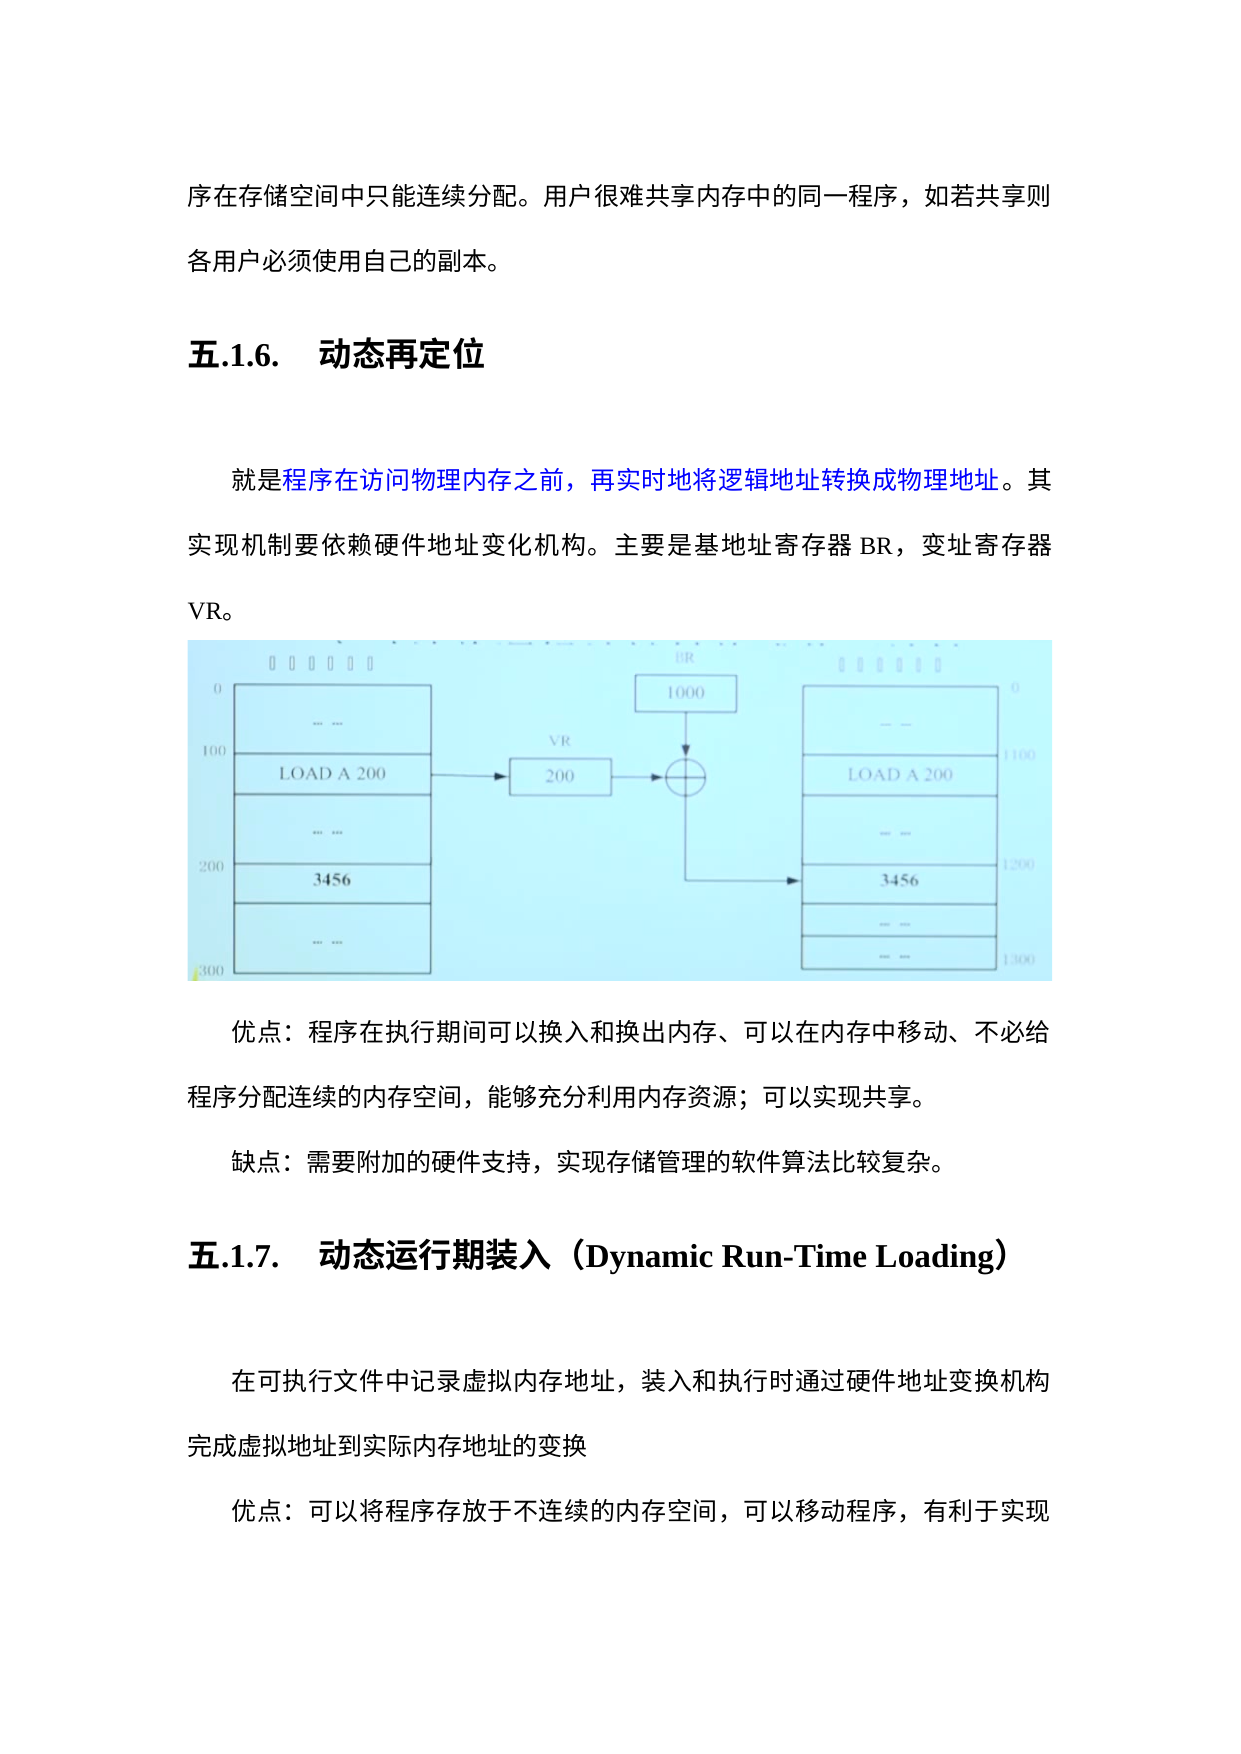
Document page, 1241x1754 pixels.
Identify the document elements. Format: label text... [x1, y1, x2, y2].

text 缺点：需要附加的硬件支持，实现存储管理的软件算法比较复杂。 [187, 1128, 1053, 1193]
text 在可执行文件中记录虚拟内存地址，装入和执行时通过硬件地址变换机构完成虚拟地址到实际内存地址的变换 [187, 1347, 1053, 1477]
text 就是程序在访问物理内存之前，再实时地将逻辑地址转换成物理地址。其实现机制要依赖硬件地址变化机构。主要是基地址寄存器BR，变址寄存器VR。 [187, 446, 1053, 640]
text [187, 1477, 1053, 1542]
subtitle 动态再定位 [187, 319, 1053, 384]
picture [187, 640, 1053, 981]
subtitle 动态运行期装入（Dynamic Run-Time Loading） [187, 1220, 1053, 1285]
text 优点：程序在执行期间可以换入和换出内存、可以在内存中移动、不必给程序分配连续的内存空间，能够充分利用内存资源；可以实现共享。 [187, 998, 1053, 1128]
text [187, 162, 1053, 292]
